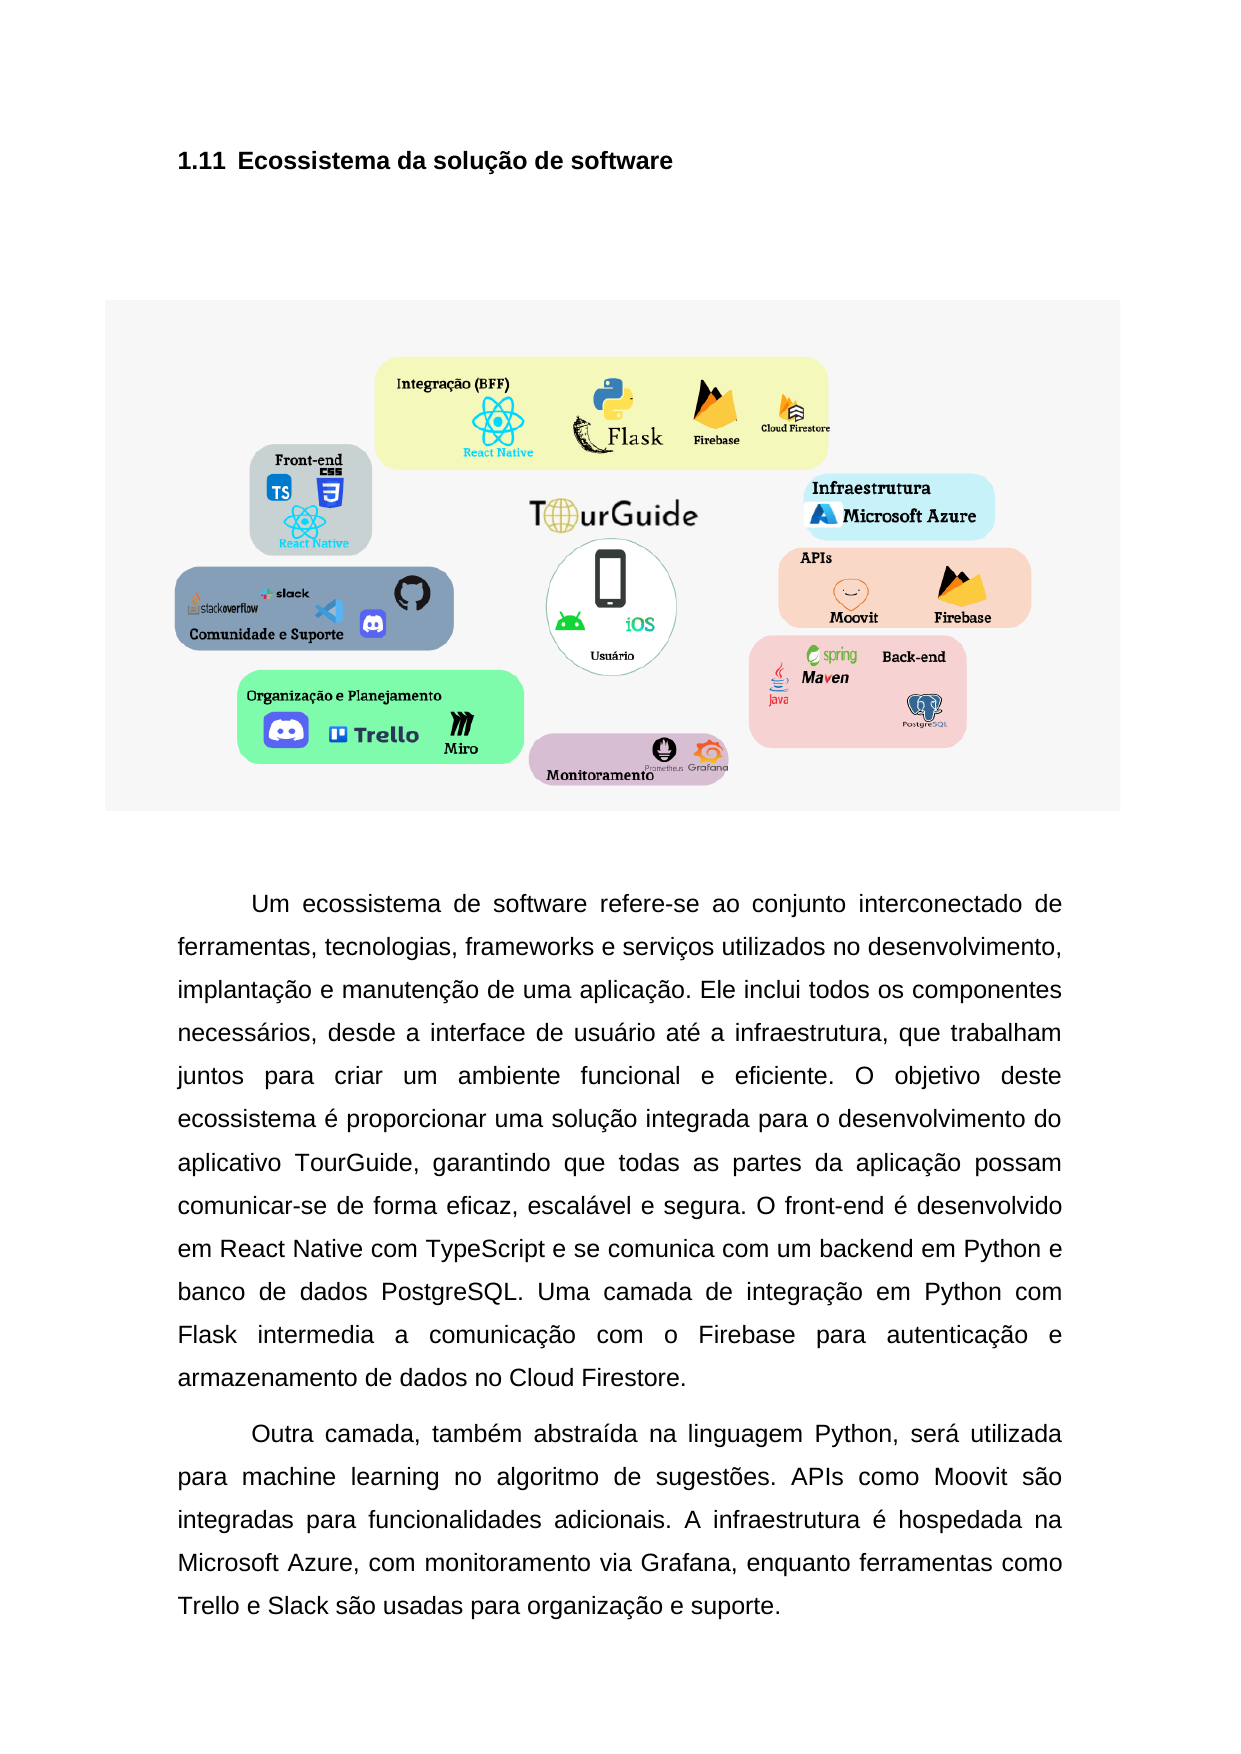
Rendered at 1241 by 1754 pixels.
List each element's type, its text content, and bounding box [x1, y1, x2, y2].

subtitle Ecossistema da solução de software [177, 146, 1178, 174]
text Outra camada, também abstraída na linguagem Python, será utilizada para machine learning no algoritmo de sugestões. APIs como Moovit são integradas para funcionalidades adicionais. A infraestrutura é hospedada na Microsoft Azure, com monitoramento via Grafana, enquanto ferramentas como Trello e Slack são usadas para organização e suporte. [177, 1419, 1063, 1620]
text Um ecossistema de software refere-se ao conjunto interconectado de ferramentas, tecnologias, frameworks e serviços utilizados no desenvolvimento, implantação e manutenção de uma aplicação. Ele inclui todos os componentes necessários, desde a interface de usuário até a infraestrutura, que trabalham juntos para criar um ambiente funcional e eficiente. O objetivo deste ecossistema é proporcionar uma solução integrada para o desenvolvimento do aplicativo TourGuide, garantindo que todas as partes da aplicação possam comunicar-se de forma eficaz, escalável e segura. O front-end é desenvolvido em React Native com TypeScript e se comunica com um backend em Python e banco de dados PostgreSQL. Uma camada de integração em Python com Flask intermedia a comunicação com o Firebase para autenticação e armazenamento de dados no Cloud Firestore. [177, 889, 1063, 1392]
picture [105, 300, 1121, 811]
